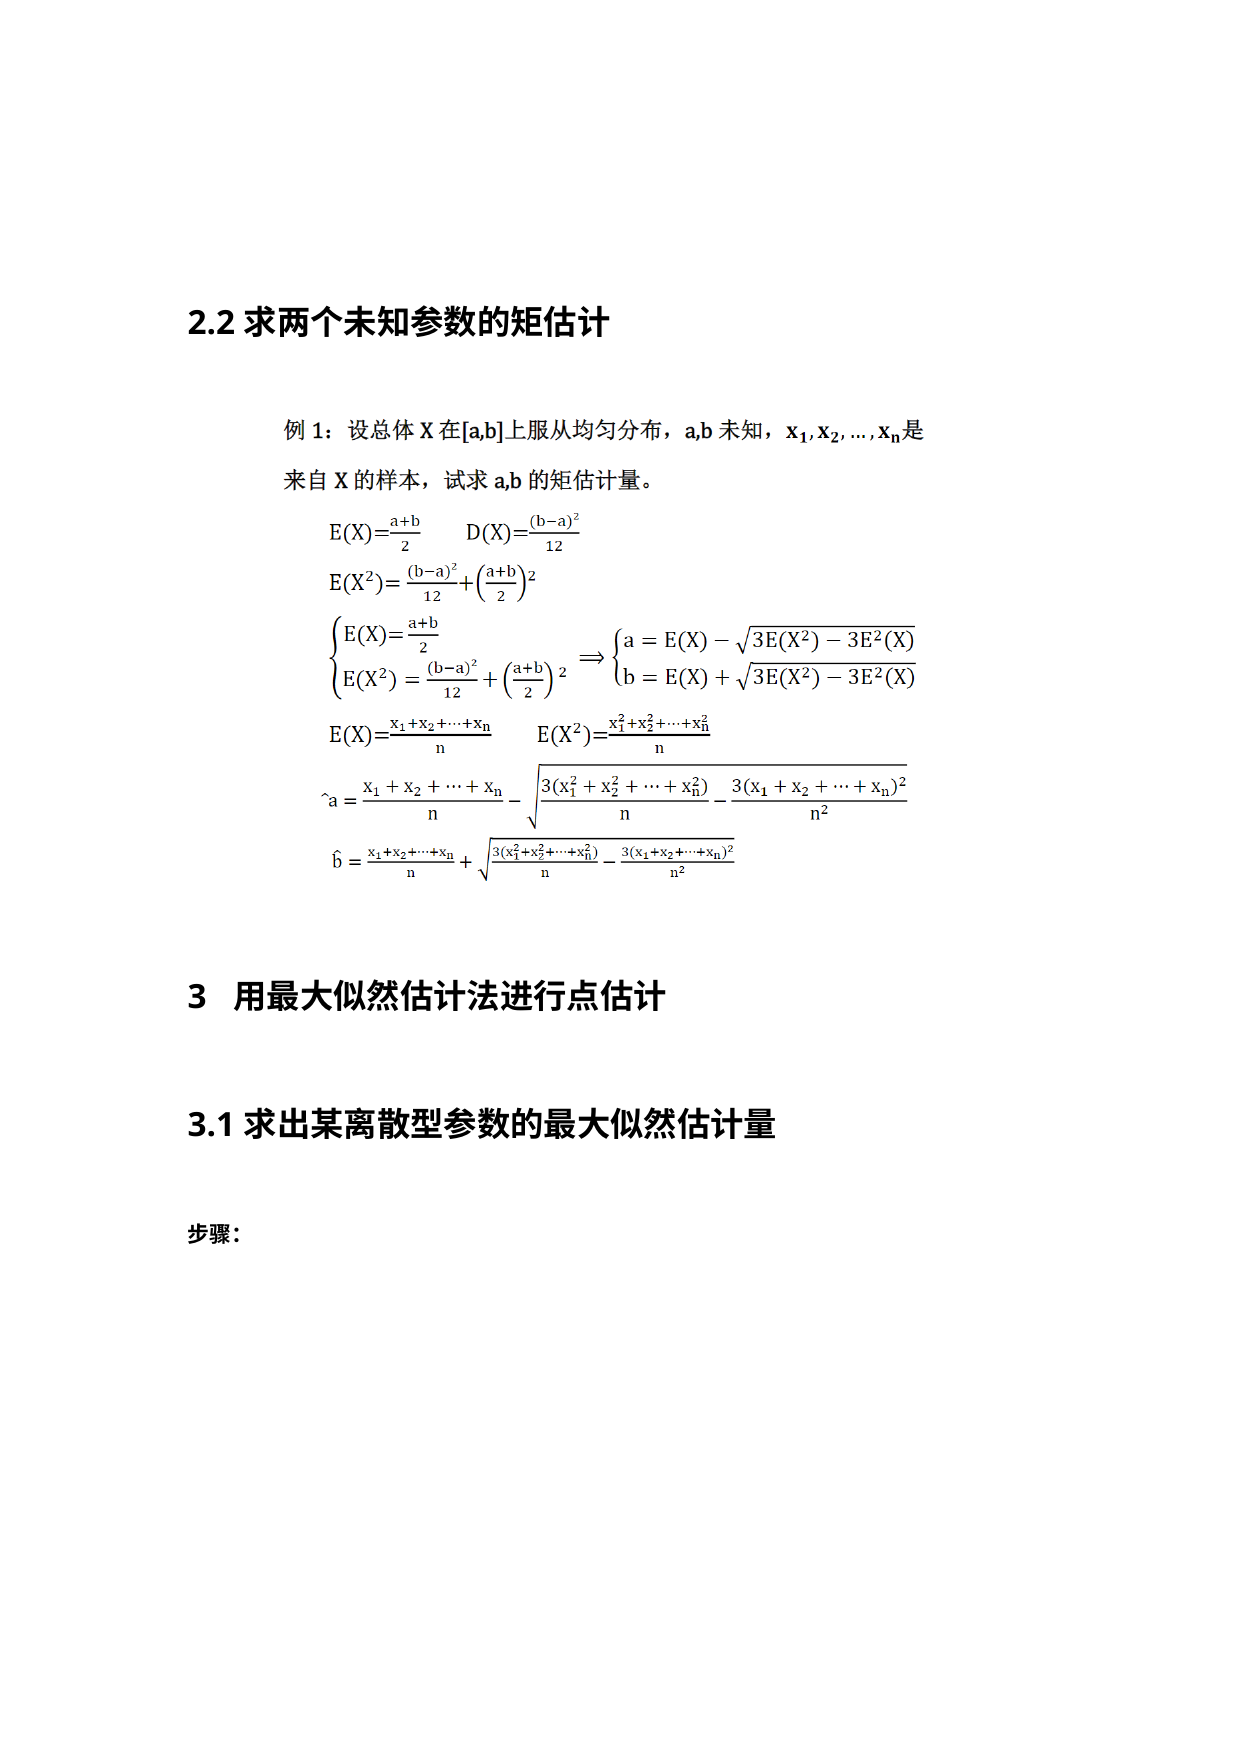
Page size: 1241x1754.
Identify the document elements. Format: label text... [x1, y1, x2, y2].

subtitle 用最大似然估计法进行点估计 [187, 962, 1053, 1027]
picture [187, 414, 1053, 894]
subtitle 3.1 求出某离散型参数的最大似然估计量 [187, 1089, 1053, 1154]
subtitle 2.2 求两个未知参数的矩估计 [187, 287, 1053, 352]
text 步骤： [187, 1216, 1053, 1249]
